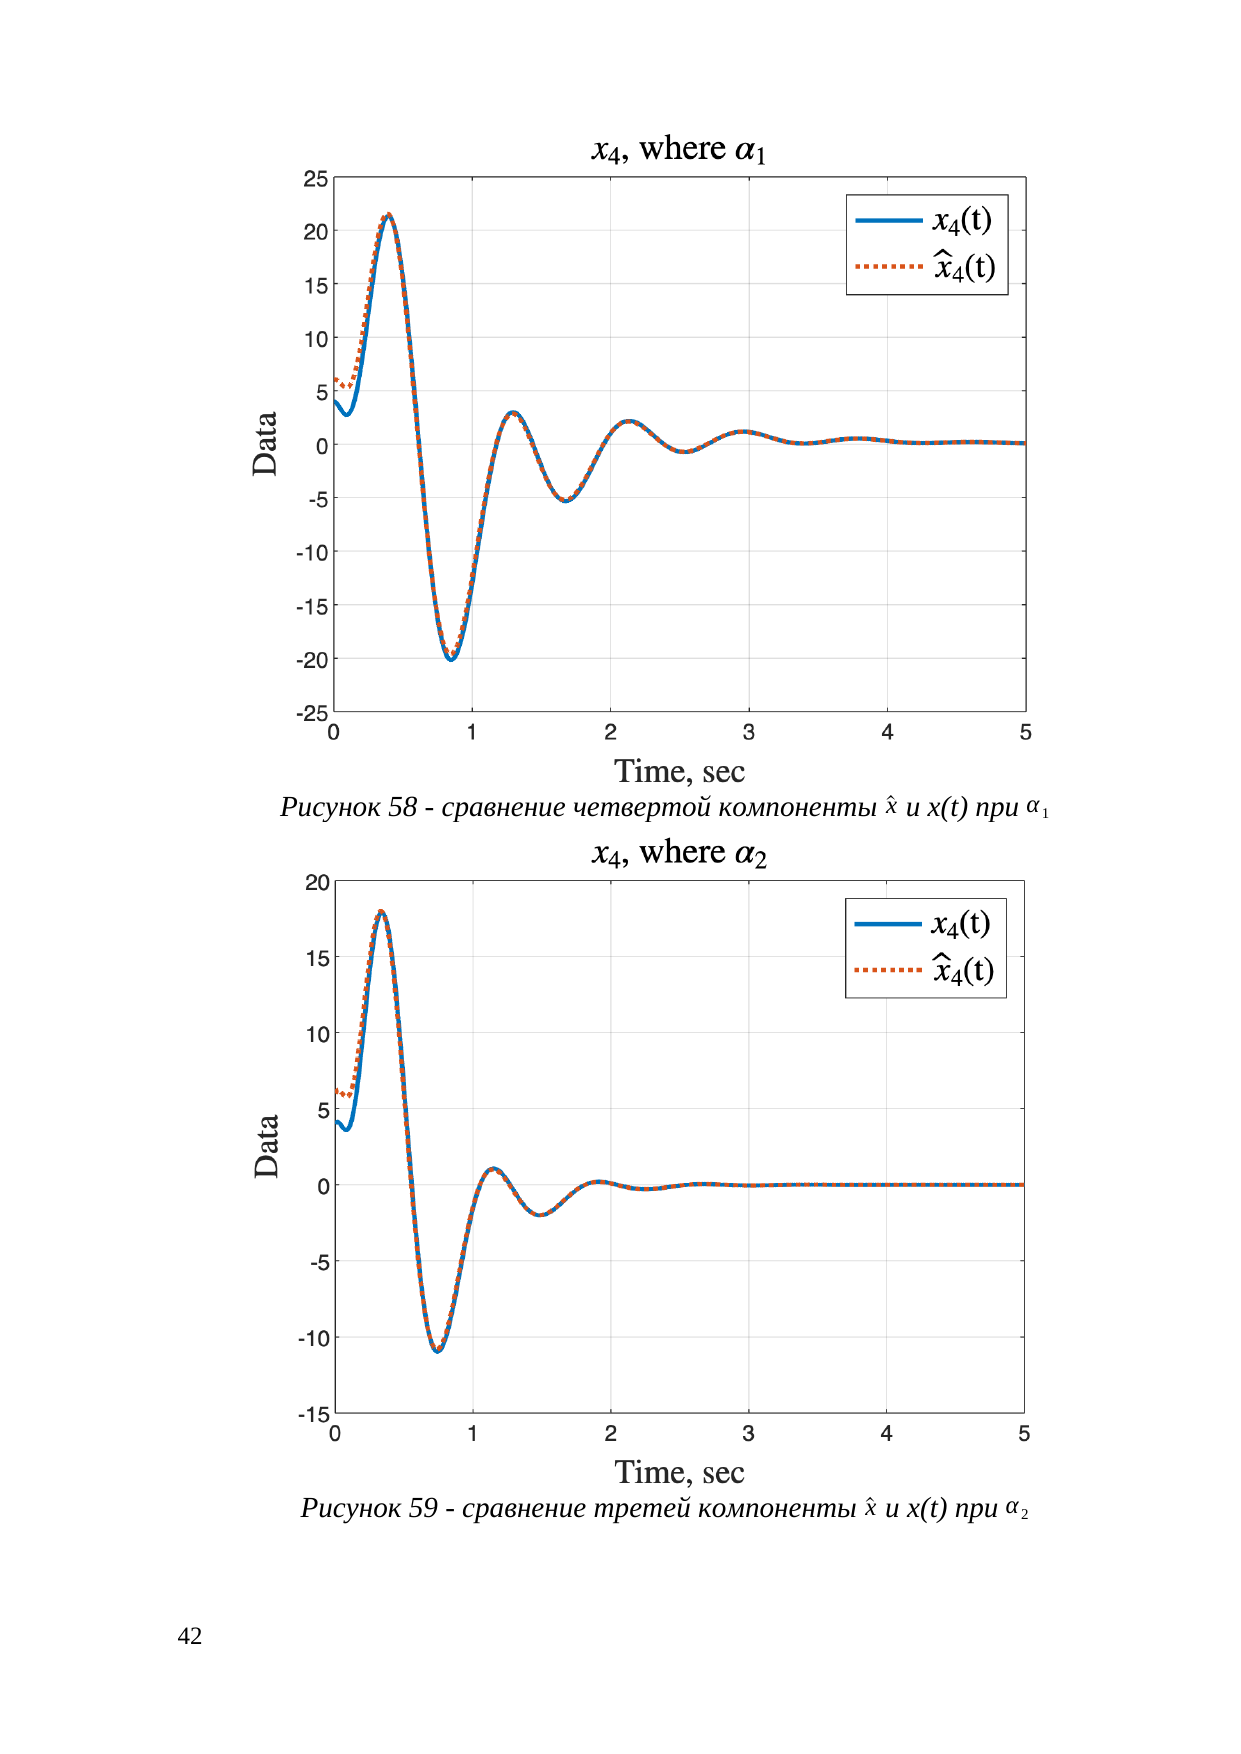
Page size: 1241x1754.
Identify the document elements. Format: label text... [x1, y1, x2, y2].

text Рисунок 58 - сравнение четвертой компоненты и x(t) при [177, 789, 1152, 823]
picture [218, 118, 1111, 790]
picture [220, 822, 1109, 1491]
text Рисунок 59 - сравнение третей компоненты и x(t) при [177, 1491, 1152, 1524]
